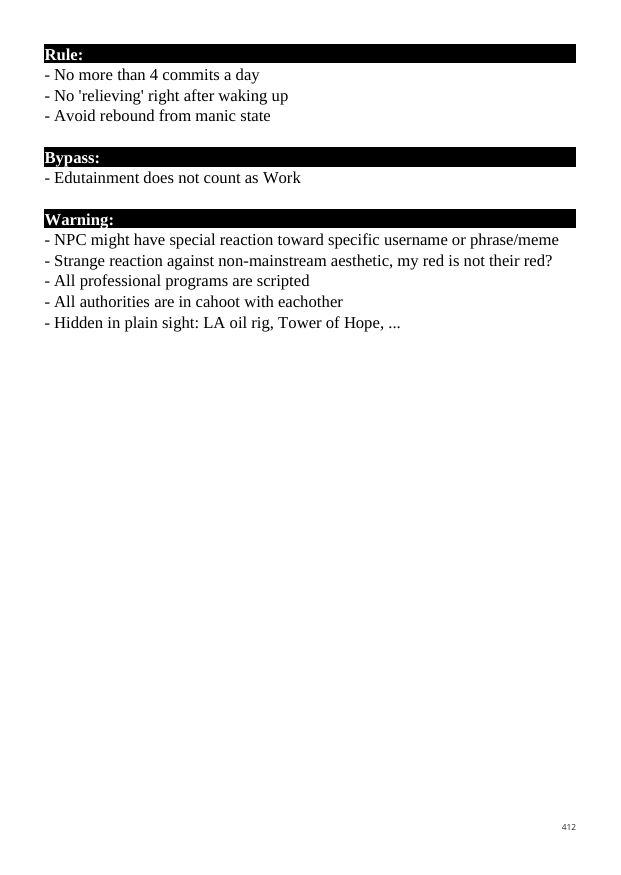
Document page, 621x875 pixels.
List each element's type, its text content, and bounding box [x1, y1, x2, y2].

text - NPC might have special reaction toward specific username or phrase/meme [44, 230, 576, 249]
text - All professional programs are scripted [44, 271, 576, 290]
subtitle Bypass: [44, 147, 576, 167]
text - No 'relieving' right after waking up [44, 86, 576, 105]
text - Hidden in plain sight: LA oil rig, Tower of Hope, ... [44, 312, 576, 332]
subtitle Rule: [44, 44, 576, 63]
text - All authorities are in cahoot with eachother [44, 292, 576, 311]
subtitle Warning: [44, 209, 576, 228]
text - Avoid rebound from manic state [44, 106, 576, 125]
text - No more than 4 commits a day [44, 65, 576, 84]
text - Edutainment does not count as Work [44, 168, 576, 187]
text - Strange reaction against non-mainstream aesthetic, my red is not their red? [44, 251, 576, 270]
